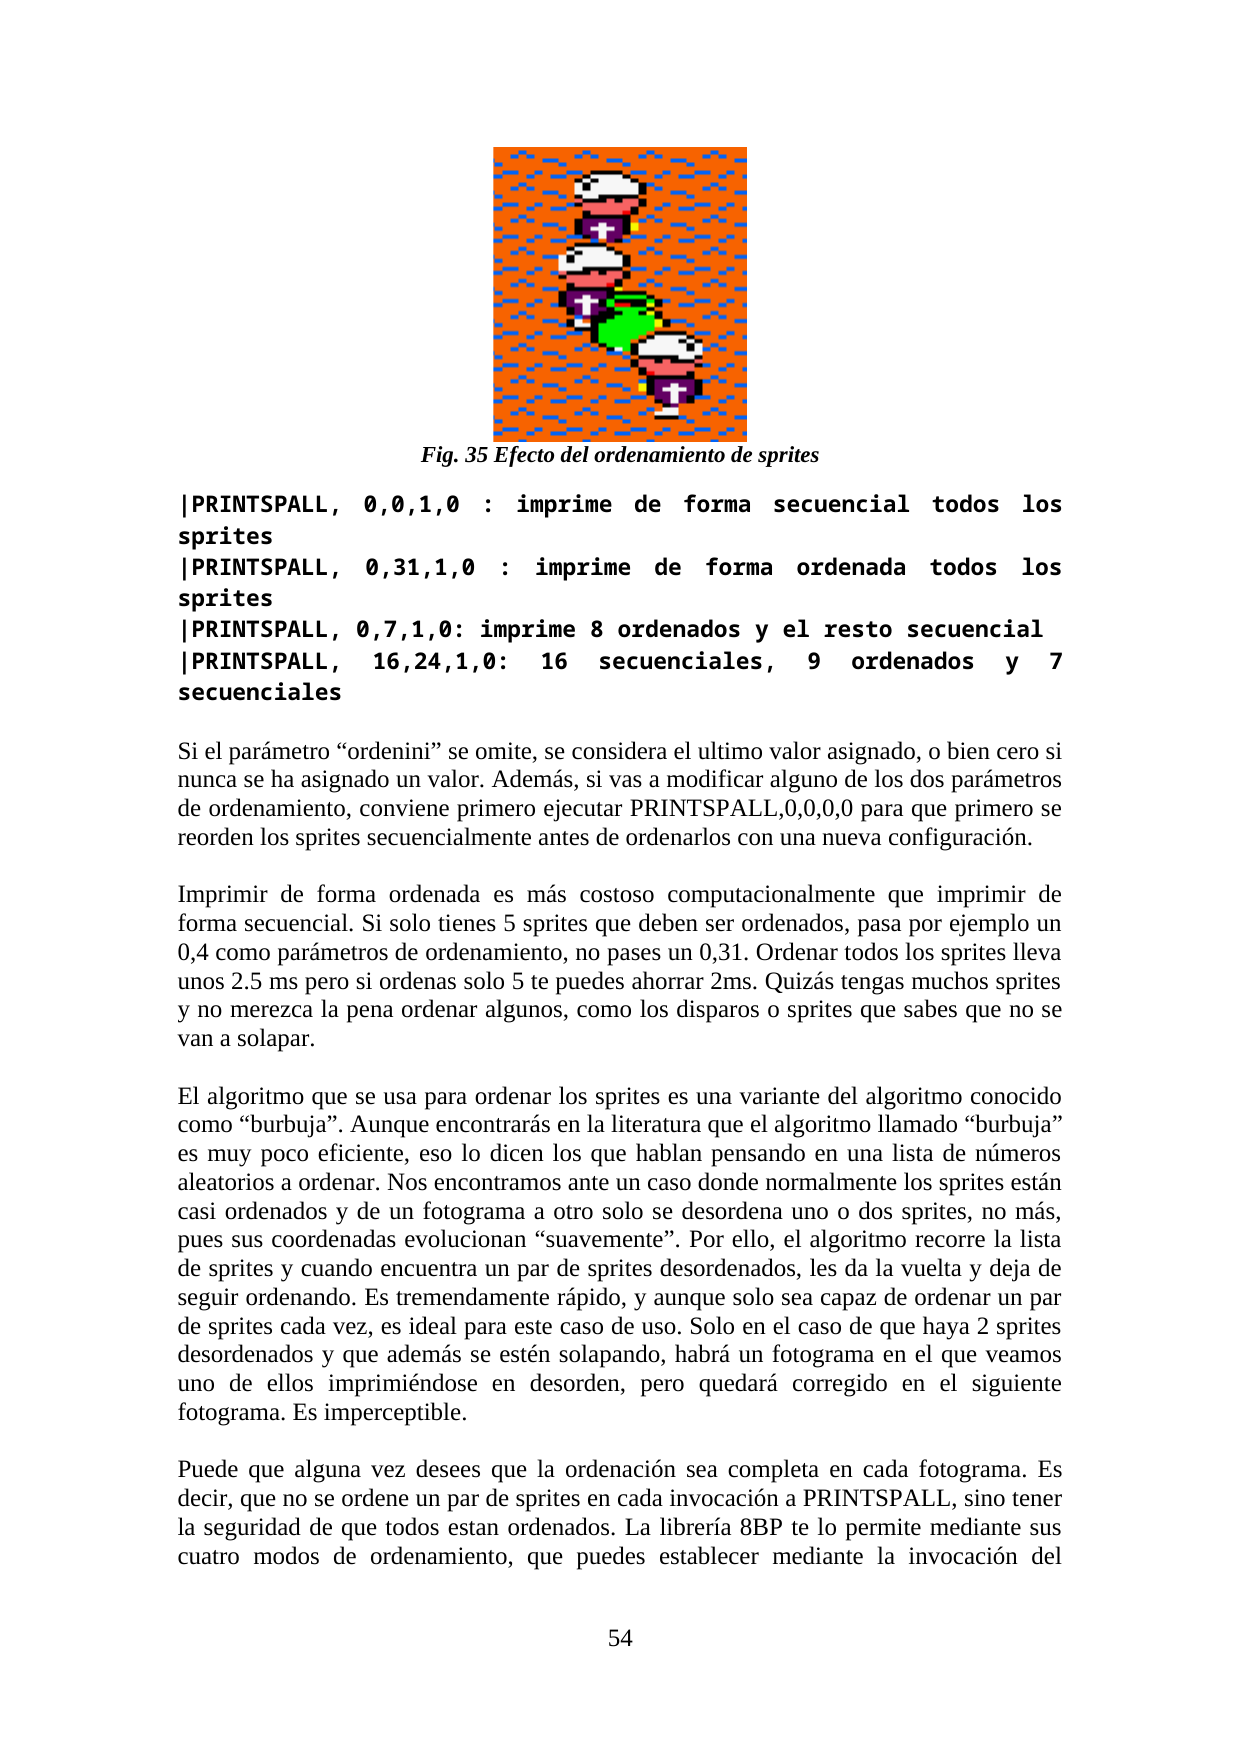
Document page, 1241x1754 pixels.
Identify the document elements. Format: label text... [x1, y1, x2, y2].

picture [493, 147, 747, 442]
text |PRINTSPALL, 16,24,1,0: 16 secuenciales, 9 ordenados y 7 secuenciales [177, 644, 1063, 707]
text |PRINTSPALL, 0,31,1,0 : imprime de forma ordenada todos los sprites [177, 551, 1063, 613]
text Imprimir de forma ordenada es más costoso computacionalmente que imprimir de forma secuencial. Si solo tienes 5 sprites que deben ser ordenados, pasa por ejemplo un 0,4 como parámetros de ordenamiento, no pases un 0,31. Ordenar todos los sprites lleva unos 2.5 ms pero si ordenas solo 5 te puedes ahorrar 2ms. Quizás tengas muchos sprites y no merezca la pena ordenar algunos, como los disparos o sprites que sabes que no se van a solapar. [177, 879, 1063, 1052]
text El algoritmo que se usa para ordenar los sprites es una variante del algoritmo conocido como “burbuja”. Aunque encontrarás en la literatura que el algoritmo llamado “burbuja” es muy poco eficiente, eso lo dicen los que hablan pensando en una lista de números aleatorios a ordenar. Nos encontramos ante un caso donde normalmente los sprites están casi ordenados y de un fotograma a otro solo se desordena uno o dos sprites, no más, pues sus coordenadas evolucionan “suavemente”. Por ello, el algoritmo recorre la lista de sprites y cuando encuentra un par de sprites desordenados, les da la vuelta y deja de seguir ordenando. Es tremendamente rápido, y aunque solo sea capaz de ordenar un par de sprites cada vez, es ideal para este caso de uso. Solo en el caso de que haya 2 sprites desordenados y que además se estén solapando, habrá un fotograma en el que veamos uno de ellos imprimiéndose en desorden, pero quedará corregido en el siguiente fotograma. Es imperceptible. [177, 1081, 1063, 1426]
text |PRINTSPALL, 0,0,1,0 : imprime de forma secuencial todos los sprites [177, 488, 1063, 551]
text Si el parámetro “ordenini” se omite, se considera el ultimo valor asignado, o bien cero si nunca se ha asignado un valor. Además, si vas a modificar alguno de los dos parámetros de ordenamiento, conviene primero ejecutar PRINTSPALL,0,0,0,0 para que primero se reorden los sprites secuencialmente antes de ordenarlos con una nueva configuración. [177, 736, 1063, 851]
text Fig. 35 Efecto del ordenamiento de sprites [177, 441, 1063, 467]
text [177, 1454, 1063, 1569]
text |PRINTSPALL, 0,7,1,0: imprime 8 ordenados y el resto secuencial [177, 613, 1063, 644]
